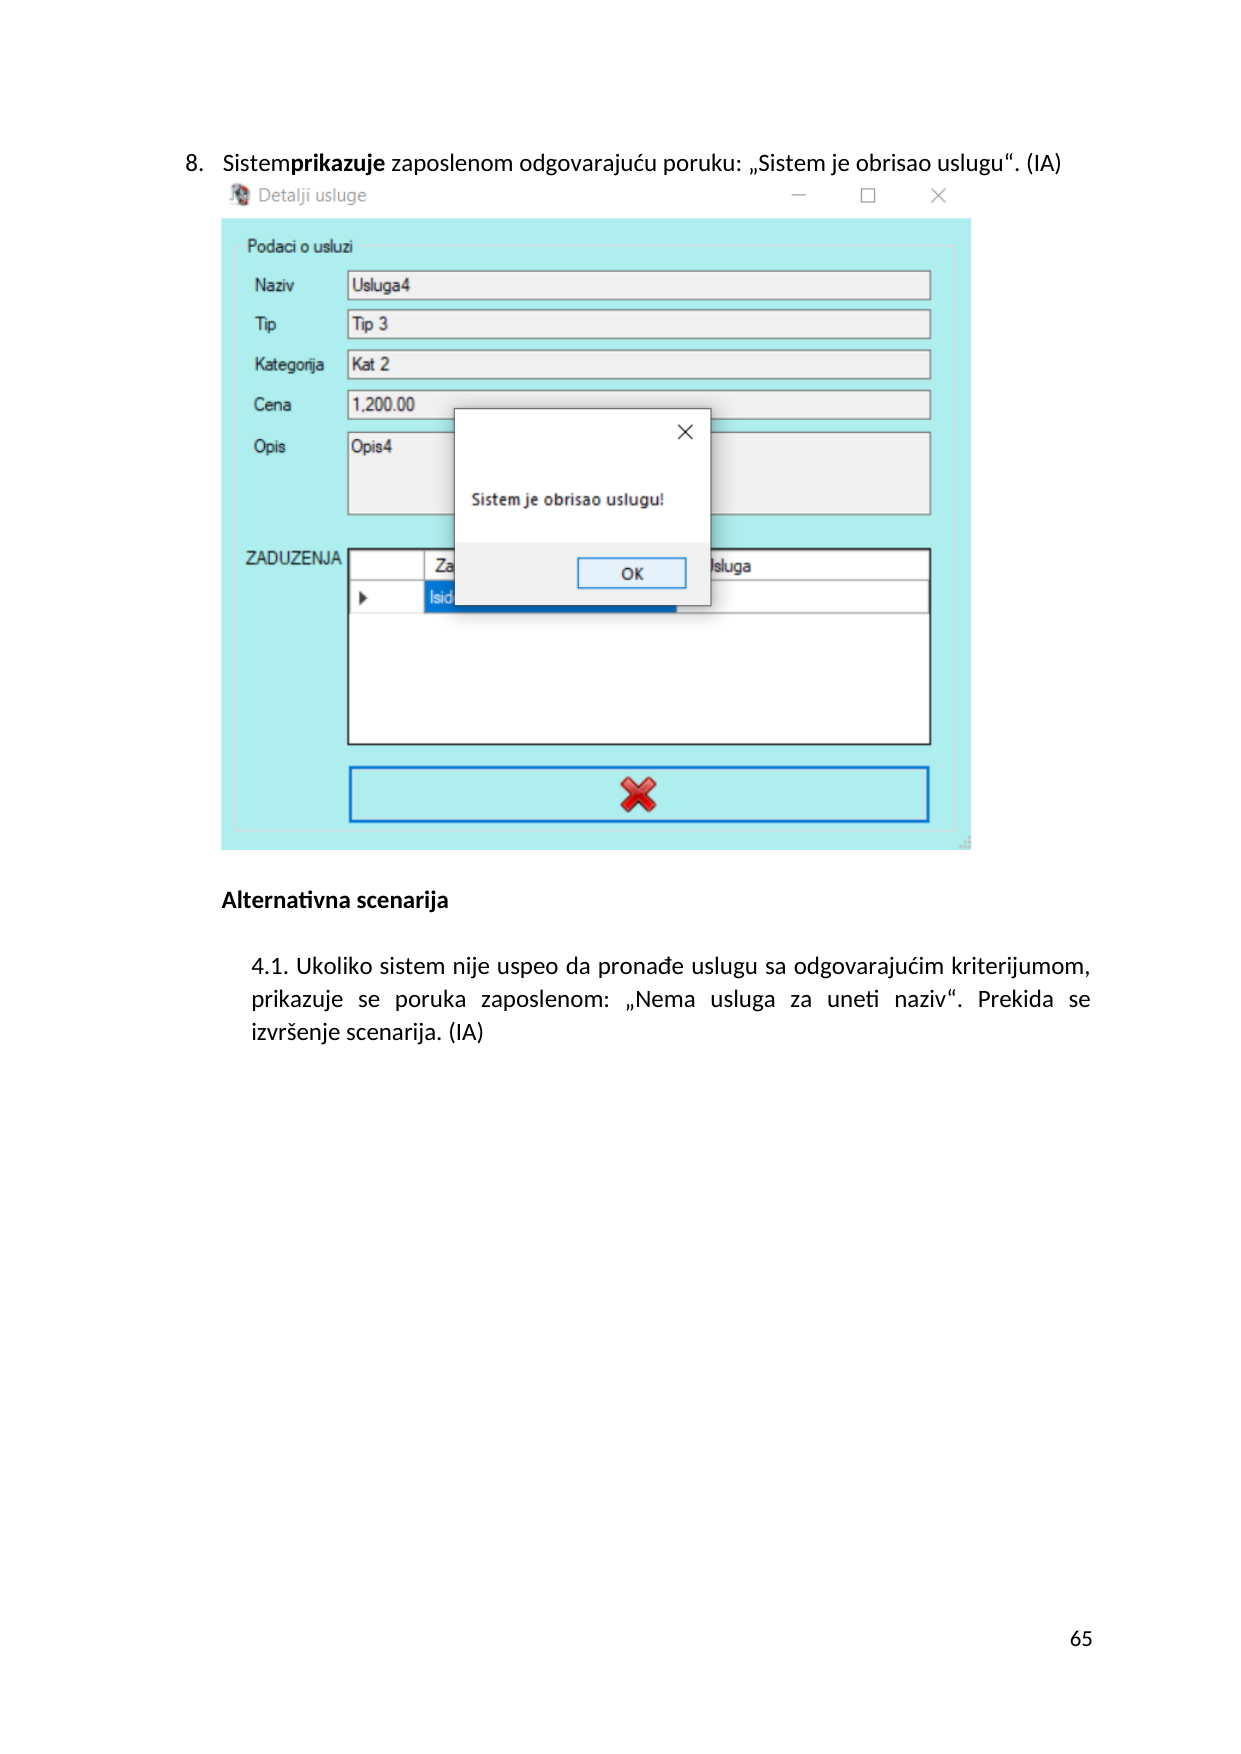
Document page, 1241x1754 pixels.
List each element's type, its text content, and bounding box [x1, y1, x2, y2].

picture [221, 180, 972, 850]
text 4.1. Ukoliko sistem nije uspeo da pronađe uslugu sa odgovarajućim kriterijumom, prikazuje se poruka zaposlenom: „Nema usluga za uneti naziv“. Prekida se izvršenje scenarija. (IA) [251, 950, 1093, 1047]
text Alternativna scenarija [221, 884, 1093, 915]
list Sistemprikazuje zaposlenom odgovarajuću poruku: „Sistem je obrisao uslugu“. (IA) [185, 148, 1093, 178]
